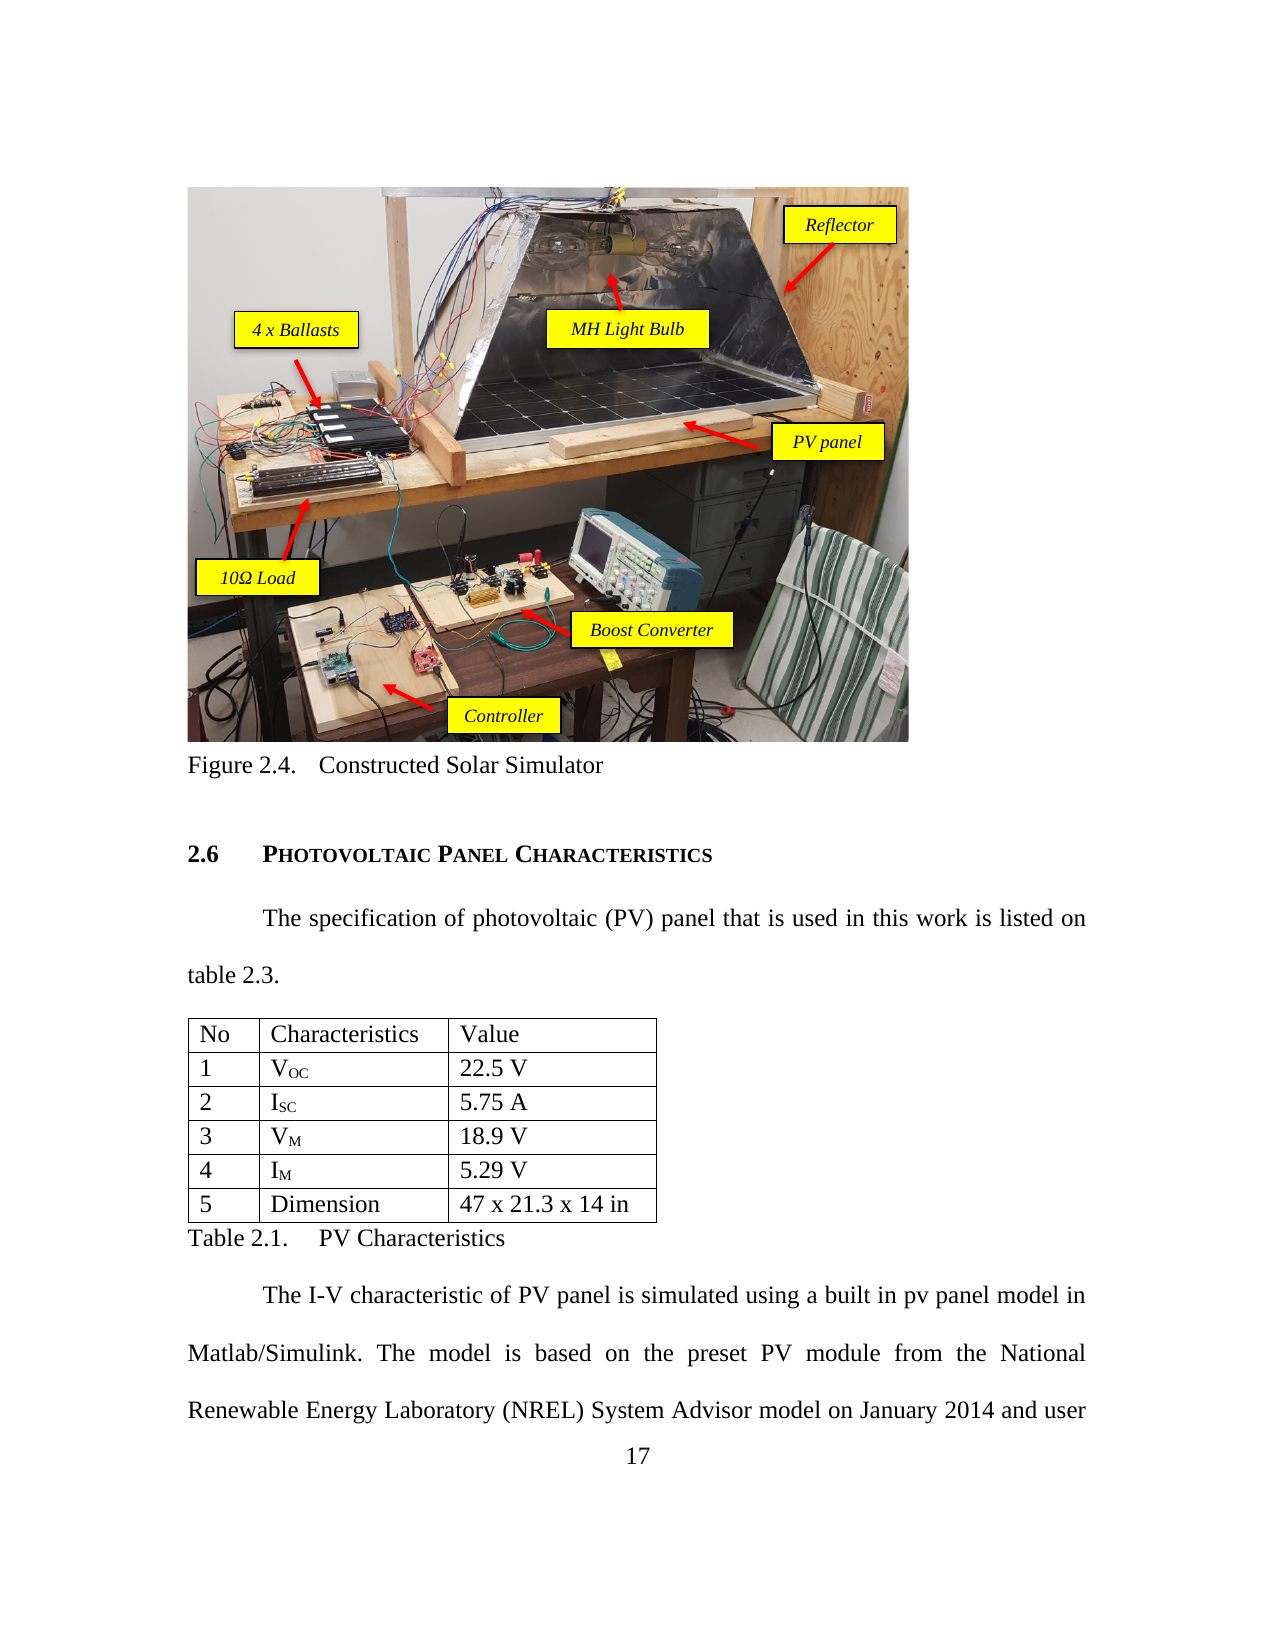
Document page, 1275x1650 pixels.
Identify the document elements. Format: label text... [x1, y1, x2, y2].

table_cell 4 [189, 1155, 259, 1188]
table_cell Dimension [260, 1189, 448, 1222]
table_header Value [449, 1019, 656, 1052]
subtitle PV Characteristics [187, 1223, 1087, 1252]
table_cell 5.29 V [449, 1155, 656, 1188]
table_cell VOC [260, 1053, 448, 1086]
table_cell 3 [189, 1121, 259, 1154]
table_cell 47 x 21.3 x 14 in [449, 1189, 656, 1222]
picture [187, 187, 909, 742]
table_cell 5.75 A [449, 1087, 656, 1120]
table_cell 5 [189, 1189, 259, 1222]
subtitle Photovoltaic Panel Characteristics [187, 839, 1087, 868]
table_cell 18.9 V [449, 1121, 656, 1154]
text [187, 1281, 1087, 1424]
table_header No [189, 1019, 259, 1052]
table_cell 22.5 V [449, 1053, 656, 1086]
table_cell 1 [189, 1053, 259, 1086]
table_cell VM [260, 1121, 448, 1154]
table_cell ISC [260, 1087, 448, 1120]
table_cell 2 [189, 1087, 259, 1120]
text The specification of photovoltaic (PV) panel that is used in this work is listed on table 2.3. [187, 903, 1087, 989]
table_header Characteristics [260, 1019, 448, 1052]
subtitle Constructed Solar Simulator [187, 750, 1087, 779]
table_cell IM [260, 1155, 448, 1188]
